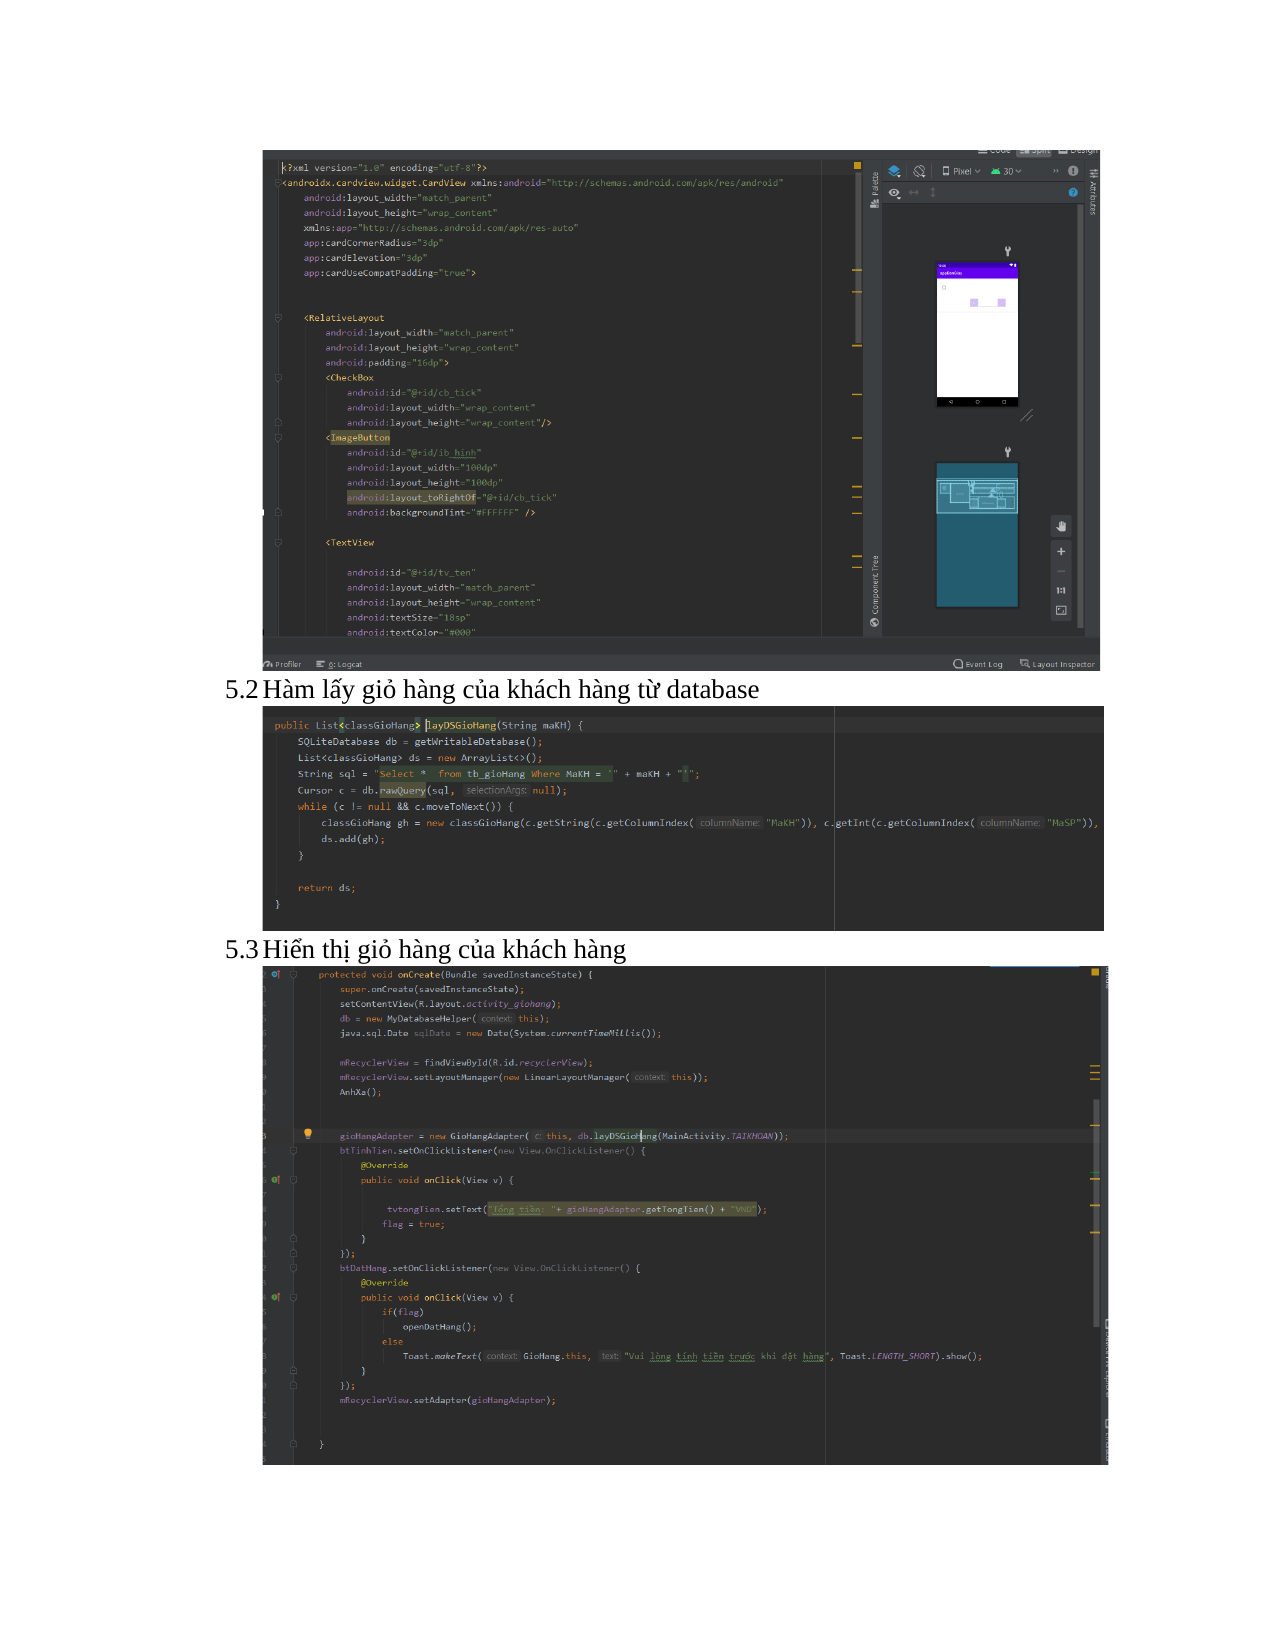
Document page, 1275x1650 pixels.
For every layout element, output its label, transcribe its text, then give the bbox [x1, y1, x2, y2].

list Hàm lấy giỏ hàng của khách hàng từ database [225, 673, 1125, 704]
list Hiển thị giỏ hàng của khách hàng [225, 933, 1125, 964]
picture [262, 966, 1109, 1465]
picture [262, 706, 1104, 931]
picture [262, 150, 1100, 671]
